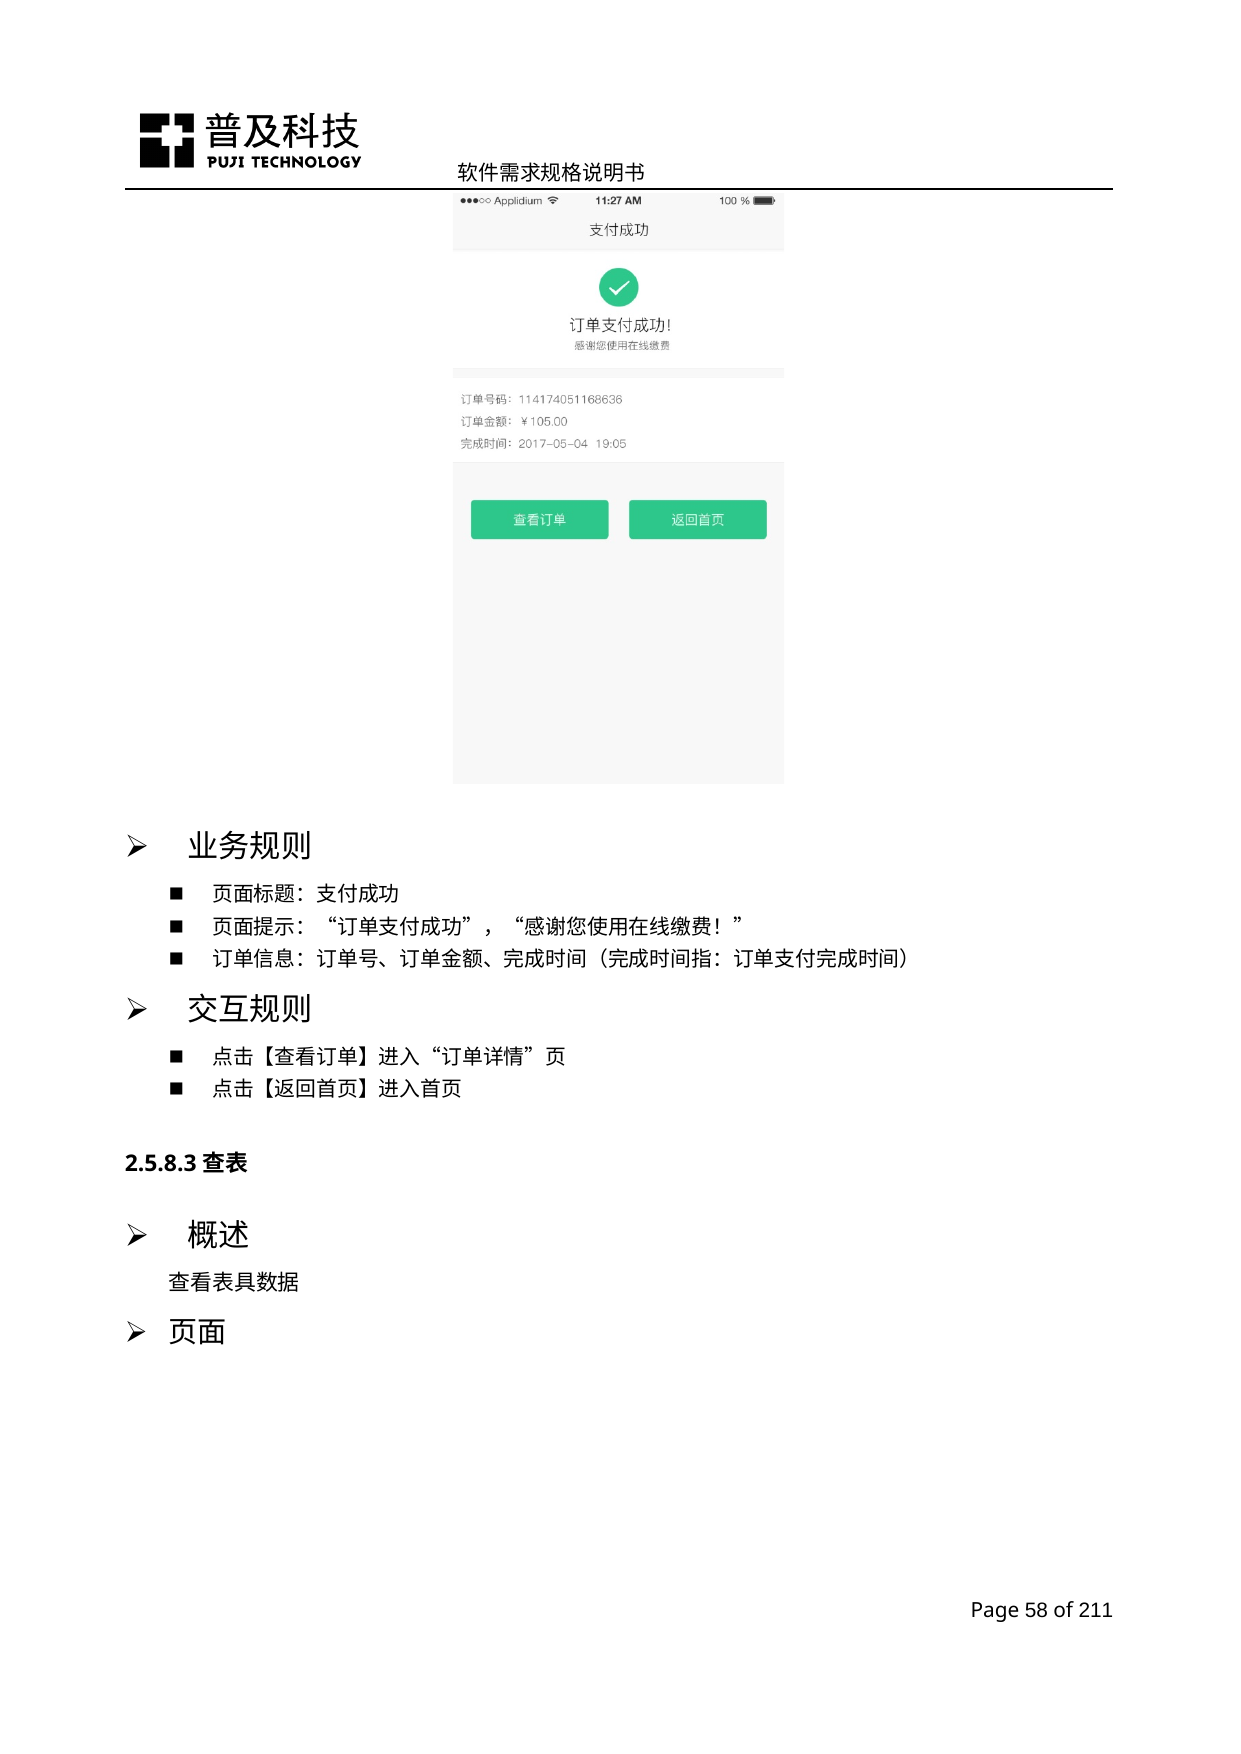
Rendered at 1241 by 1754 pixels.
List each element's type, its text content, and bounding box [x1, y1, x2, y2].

list 订单信息：订单号、订单金额、完成时间（完成时间指：订单支付完成时间） [168, 941, 1113, 974]
subtitle 查表 [124, 1129, 1113, 1194]
list 概述 [124, 1200, 1113, 1265]
list 页面标题：支付成功 [168, 876, 1113, 909]
picture [124, 103, 365, 180]
list 点击【返回首页】进入首页 [168, 1071, 1113, 1104]
list 页面 [124, 1297, 1113, 1362]
list 交互规则 [124, 974, 1113, 1039]
list 查看表具数据 [168, 1265, 1113, 1297]
list 点击【查看订单】进入“订单详情”页 [168, 1039, 1113, 1071]
list 页面提示：“订单支付成功”，“感谢您使用在线缴费！” [168, 909, 1113, 941]
picture [452, 193, 785, 784]
list 业务规则 [124, 811, 1113, 876]
